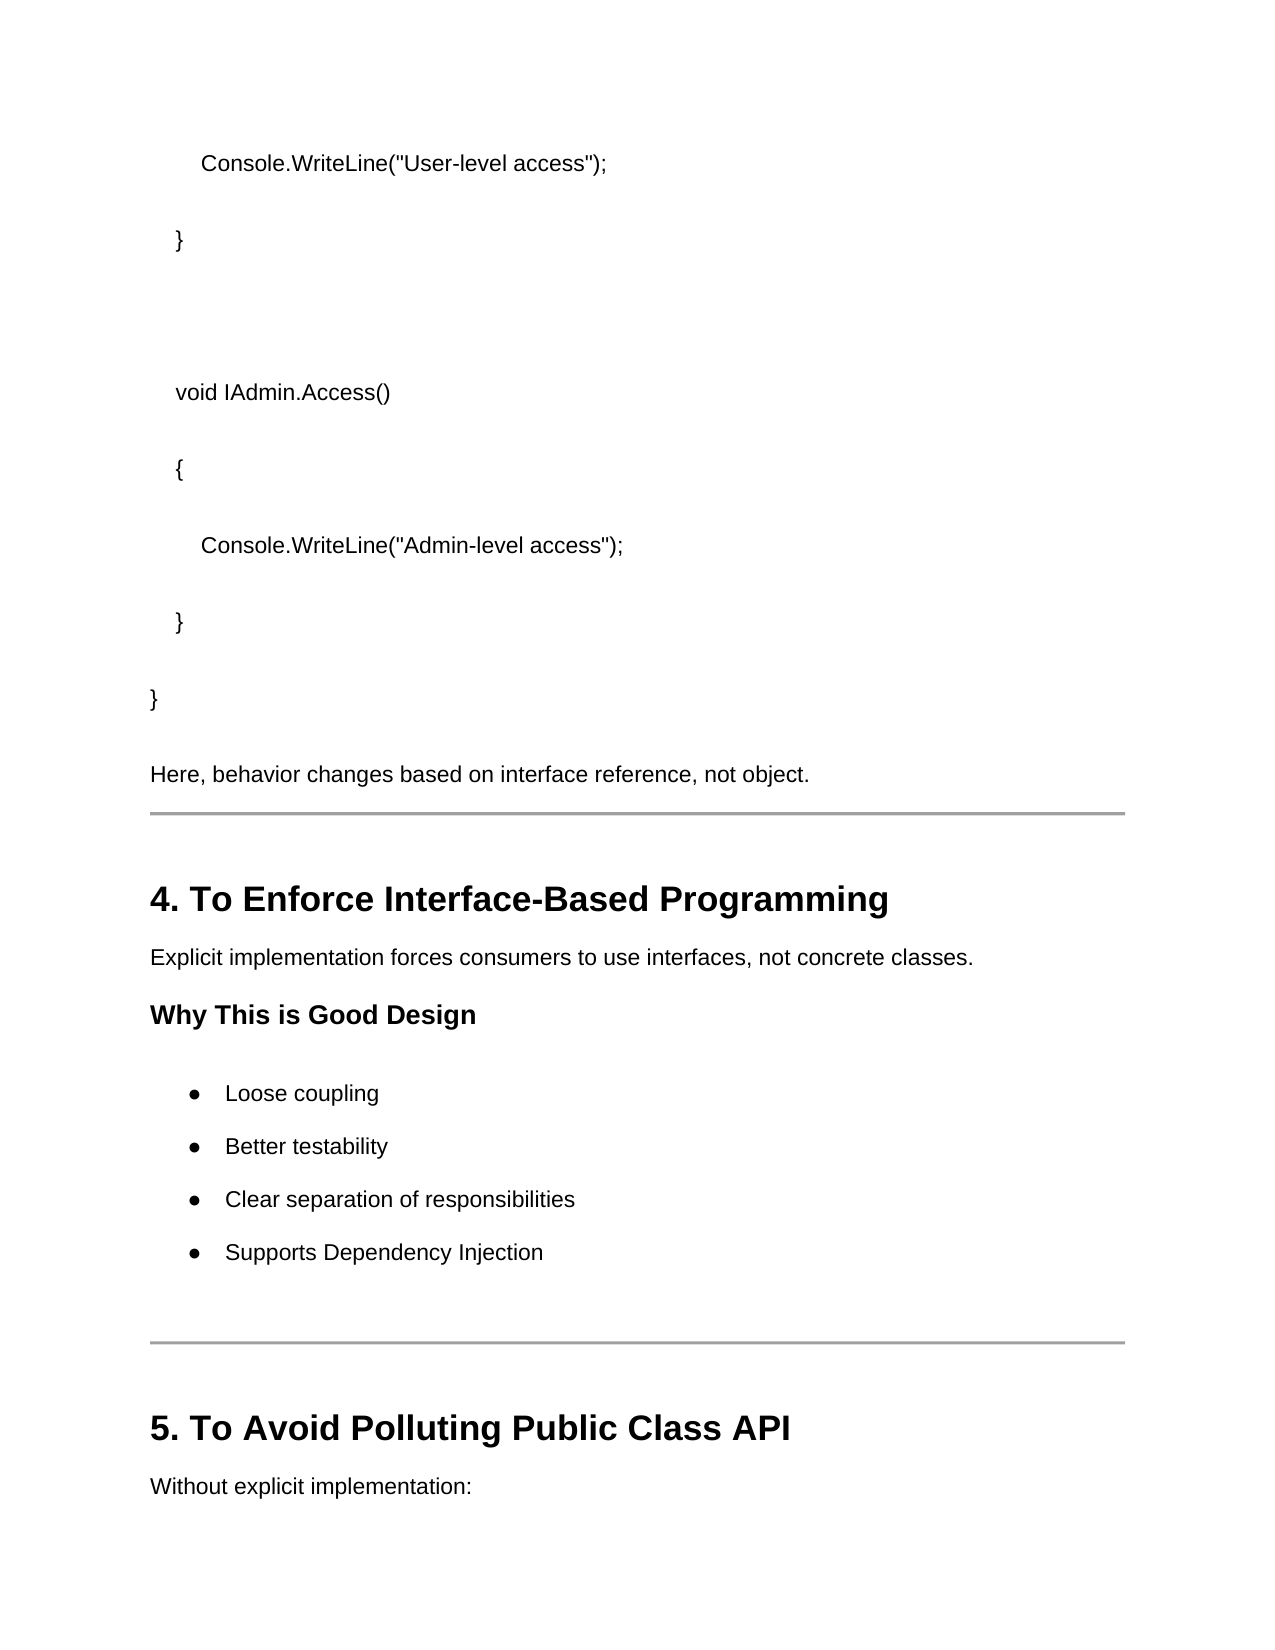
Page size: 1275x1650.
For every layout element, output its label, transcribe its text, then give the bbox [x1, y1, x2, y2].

text void IAdmin.Access() [150, 379, 1125, 405]
text Without explicit implementation: [150, 1473, 1125, 1499]
text } [150, 226, 1125, 253]
text { [150, 455, 1125, 482]
list Clear separation of responsibilities [187, 1186, 1125, 1238]
text } [150, 608, 1125, 634]
list Supports Dependency Injection [187, 1238, 1125, 1291]
subtitle Why This is Good Design [150, 999, 1125, 1030]
text Explicit implementation forces consumers to use interfaces, not concrete classes. [150, 944, 1125, 970]
text } [150, 684, 1125, 711]
subtitle 4. To Enforce Interface-Based Programming [150, 878, 1125, 919]
text Console.WriteLine("Admin-level access"); [150, 532, 1125, 558]
list Loose coupling [187, 1080, 1125, 1133]
text Console.WriteLine("User-level access"); [150, 150, 1125, 176]
list Better testability [187, 1133, 1125, 1186]
text Here, behavior changes based on interface reference, not object. [150, 761, 1125, 787]
subtitle 5. To Avoid Polluting Public Class API [150, 1407, 1125, 1448]
